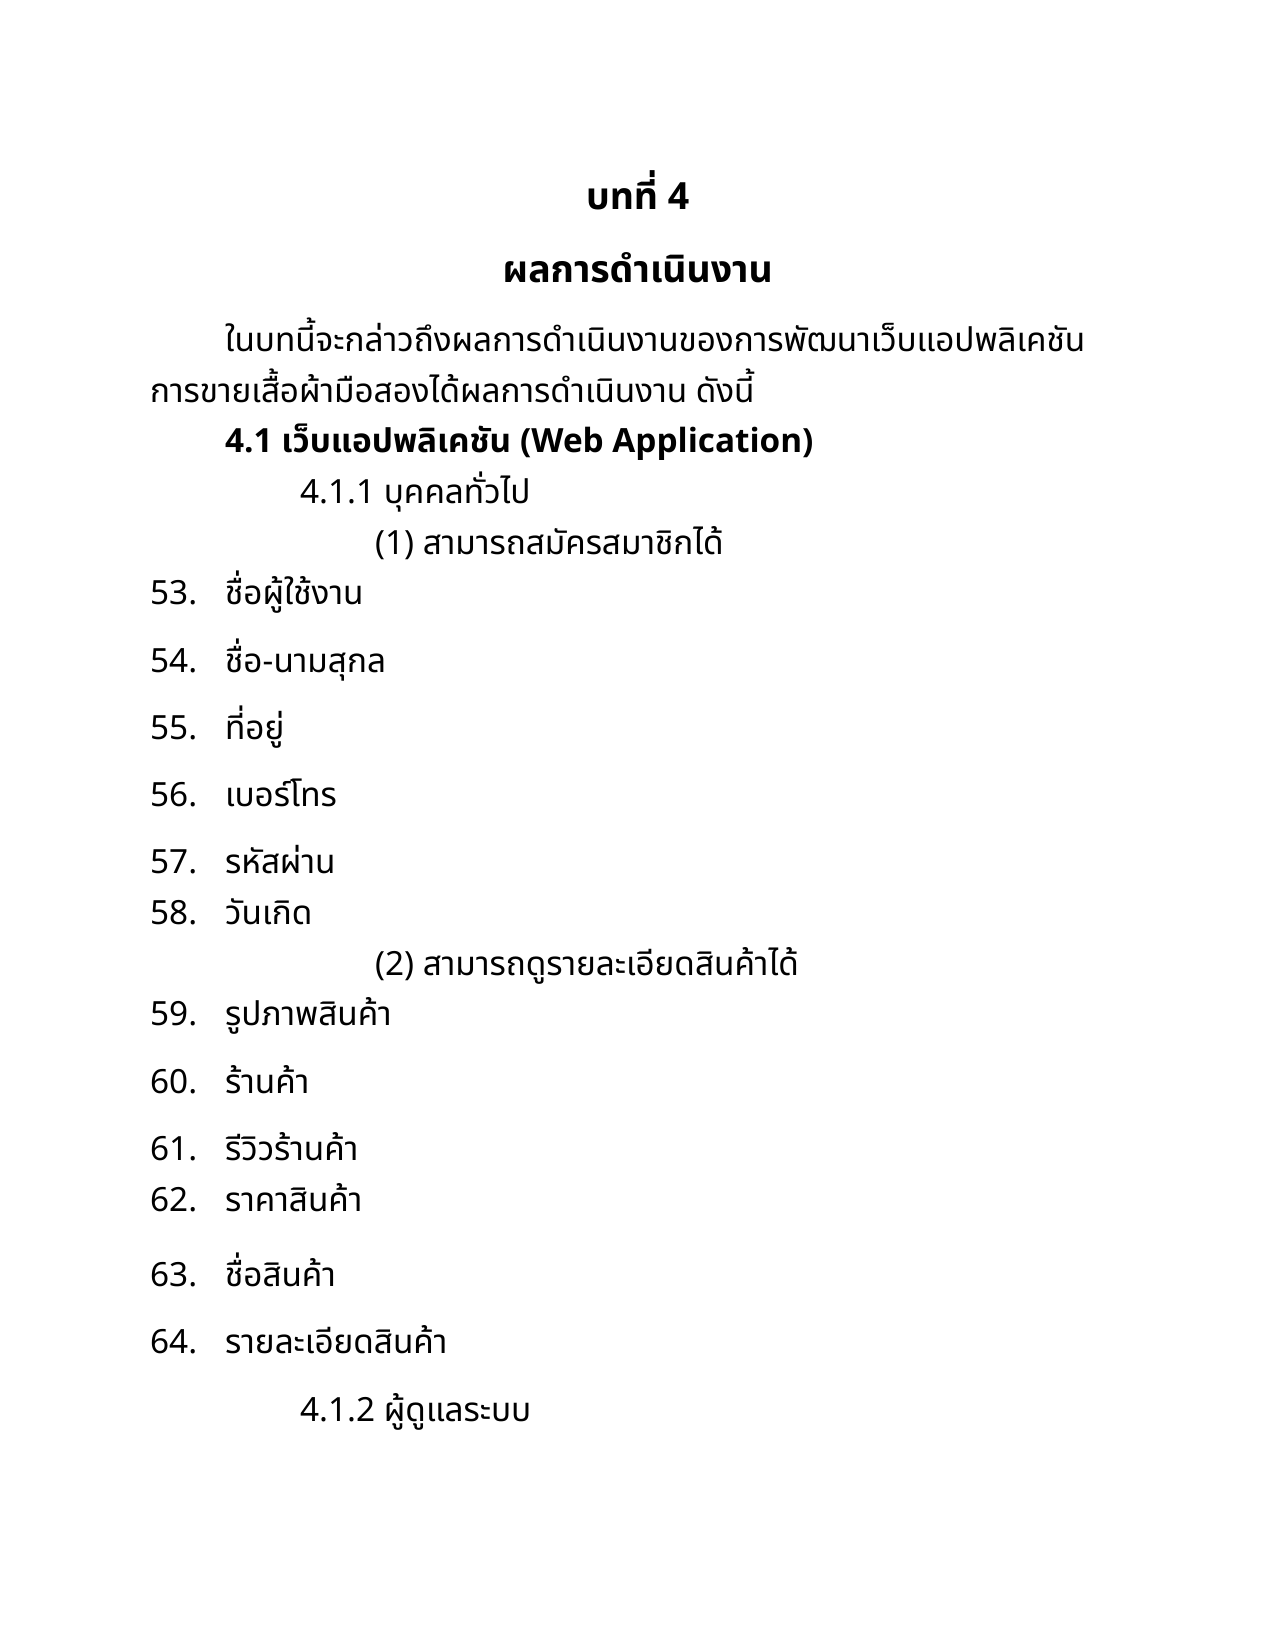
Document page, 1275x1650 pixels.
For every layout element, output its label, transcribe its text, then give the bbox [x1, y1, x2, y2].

text ในบทนี้จะกล่าวถึงผลการดำเนินงานของการพัฒนาเว็บแอปพลิเคชันการขายเสื้อผ้ามือสองได้ผลการดำเนินงาน ดังนี้ [150, 316, 1125, 417]
list ชื่อผู้ใช้งาน [150, 569, 1125, 620]
text 4.1 เว็บแอปพลิเคชัน (Web Application) [150, 417, 1125, 468]
text 4.1.2 ผู้ดูแลระบบ [300, 1386, 1125, 1436]
text (1) สามารถสมัครสมาชิกได้ [300, 518, 1125, 569]
list รายละเอียดสินค้า [150, 1318, 1125, 1369]
text 4.1.1 บุคคลทั่วไป [300, 468, 1125, 518]
list ชื่อสินค้า [150, 1251, 1125, 1302]
list รูปภาพสินค้า [150, 990, 1125, 1041]
text (2) สามารถดูรายละเอียดสินค้าได้ [150, 939, 1125, 990]
list รหัสผ่าน [150, 838, 1125, 889]
text บทที่ 4 [150, 169, 1125, 226]
list วันเกิด [150, 889, 1125, 939]
list ชื่อ-นามสุกล [150, 636, 1125, 687]
list ราคาสินค้า [150, 1175, 1125, 1226]
list ที่อยู่ [150, 704, 1125, 754]
list เบอร์โทร [150, 771, 1125, 822]
list รีวิวร้านค้า [150, 1125, 1125, 1175]
text ผลการดำเนินงาน [150, 243, 1125, 300]
list ร้านค้า [150, 1057, 1125, 1108]
